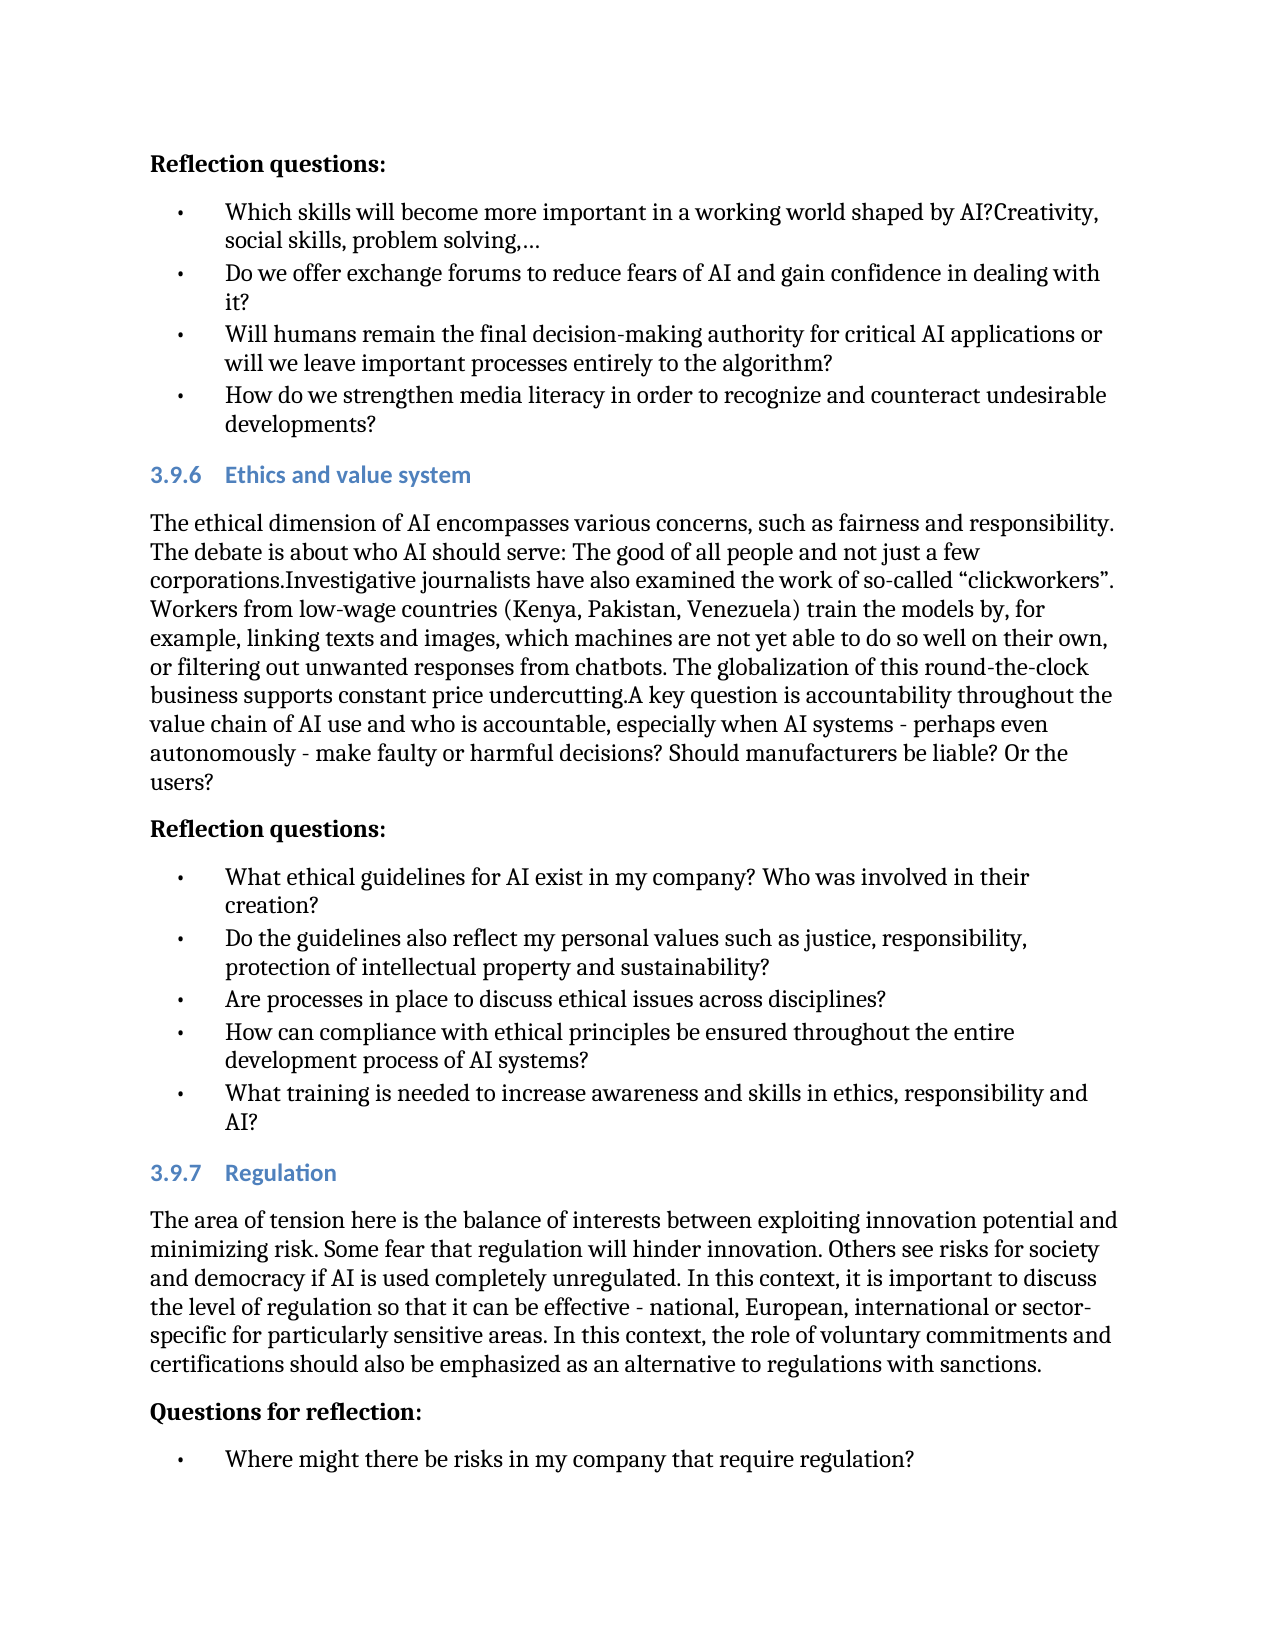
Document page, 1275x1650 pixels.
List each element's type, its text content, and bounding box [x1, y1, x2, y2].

subtitle 3.9.7 Regulation [150, 1157, 1125, 1188]
list What ethical guidelines for AI exist in my company? Who was involved in their creation? [175, 863, 1125, 920]
list Do we offer exchange forums to reduce fears of AI and gain confidence in dealing with it? [175, 259, 1125, 316]
list Where might there be risks in my company that require regulation? [175, 1445, 1125, 1474]
list How do we strengthen media literacy in order to recognize and counteract undesirable developments? [175, 381, 1125, 439]
list Will humans remain the final decision-making authority for critical AI applications or will we leave important processes entirely to the algorithm? [175, 320, 1125, 377]
list Do the guidelines also reflect my personal values such as justice, responsibility, protection of intellectual property and sustainability? [175, 924, 1125, 981]
list How can compliance with ethical principles be ensured throughout the entire development process of AI systems? [175, 1018, 1125, 1075]
list Which skills will become more important in a working world shaped by AI?Creativity, social skills, problem solving,… [175, 197, 1125, 255]
text Reflection questions: [150, 815, 1125, 844]
list Are processes in place to discuss ethical issues across disciplines? [175, 985, 1125, 1014]
text Questions for reflection: [150, 1398, 1125, 1426]
subtitle 3.9.6 Ethics and value system [150, 459, 1125, 490]
list What training is needed to increase awareness and skills in ethics, responsibility and AI? [175, 1079, 1125, 1136]
text The ethical dimension of AI encompasses various concerns, such as fairness and responsibility. The debate is about who AI should serve: The good of all people and not just a few corporations.Investigative journalists have also examined the work of so-called “clickworkers”. Workers from low-wage countries (Kenya, Pakistan, Venezuela) train the models by, for example, linking texts and images, which machines are not yet able to do so well on their own, or filtering out unwanted responses from chatbots. The globalization of this round-the-clock business supports constant price undercutting.A key question is accountability throughout the value chain of AI use and who is accountable, especially when AI systems - perhaps even autonomously - make faulty or harmful decisions? Should manufacturers be liable? Or the users? [150, 509, 1125, 796]
text The area of tension here is the balance of interests between exploiting innovation potential and minimizing risk. Some fear that regulation will hinder innovation. Others see risks for society and democracy if AI is used completely unregulated. In this context, it is important to discuss the level of regulation so that it can be effective - national, European, international or sector-specific for particularly sensitive areas. In this context, the role of voluntary commitments and certifications should also be emphasized as an alternative to regulations with sanctions. [150, 1206, 1125, 1379]
text Reflection questions: [150, 150, 1125, 179]
